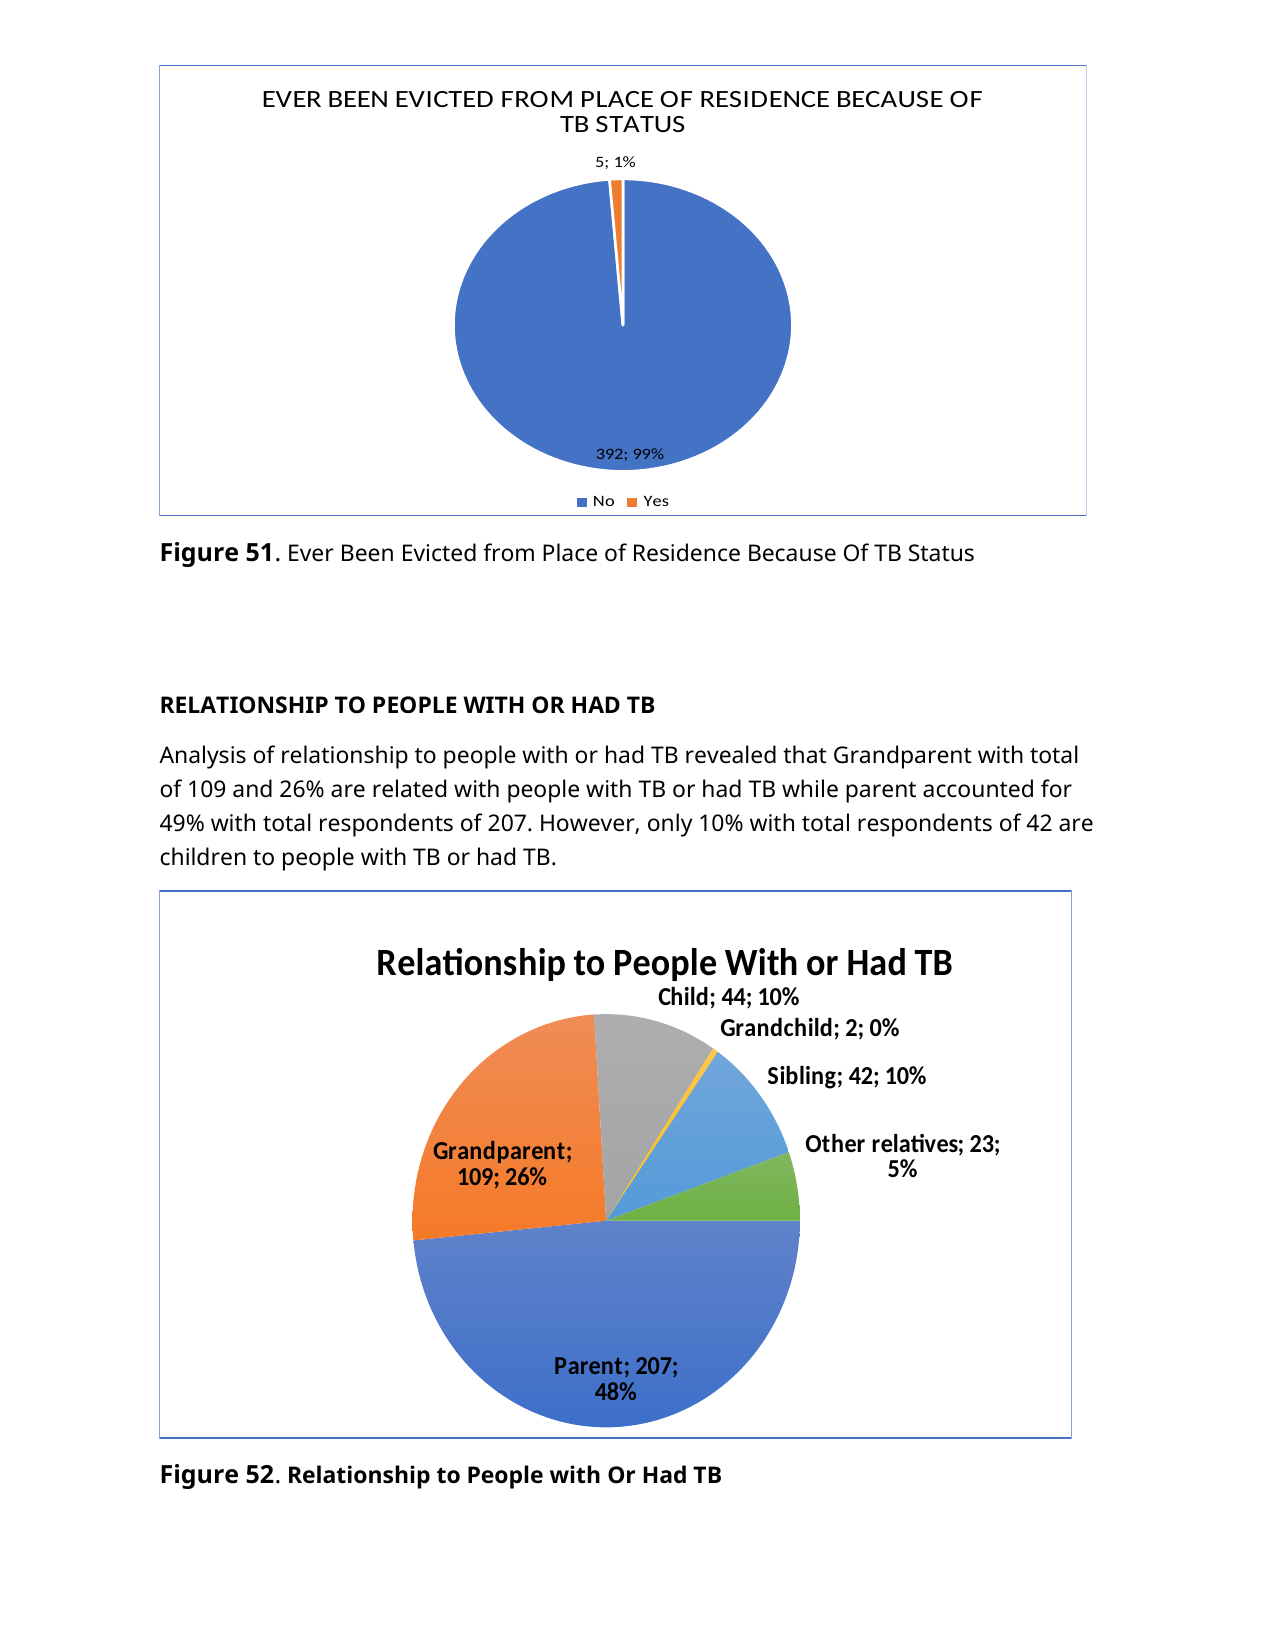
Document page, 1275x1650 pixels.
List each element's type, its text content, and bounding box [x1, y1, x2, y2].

text RELATIONSHIP TO PEOPLE WITH OR HAD TB [159, 689, 1097, 720]
text Figure 52. Relationship to People with Or Had TB [159, 1457, 1097, 1491]
text Figure 51. Ever Been Evicted from Place of Residence Because Of TB Status [159, 534, 1097, 568]
text Analysis of relationship to people with or had TB revealed that Grandparent with total of 109 and 26% are related with people with TB or had TB while parent accounted for 49% with total respondents of 207. However, only 10% with total respondents of 42 are children to people with TB or had TB. [159, 739, 1097, 872]
